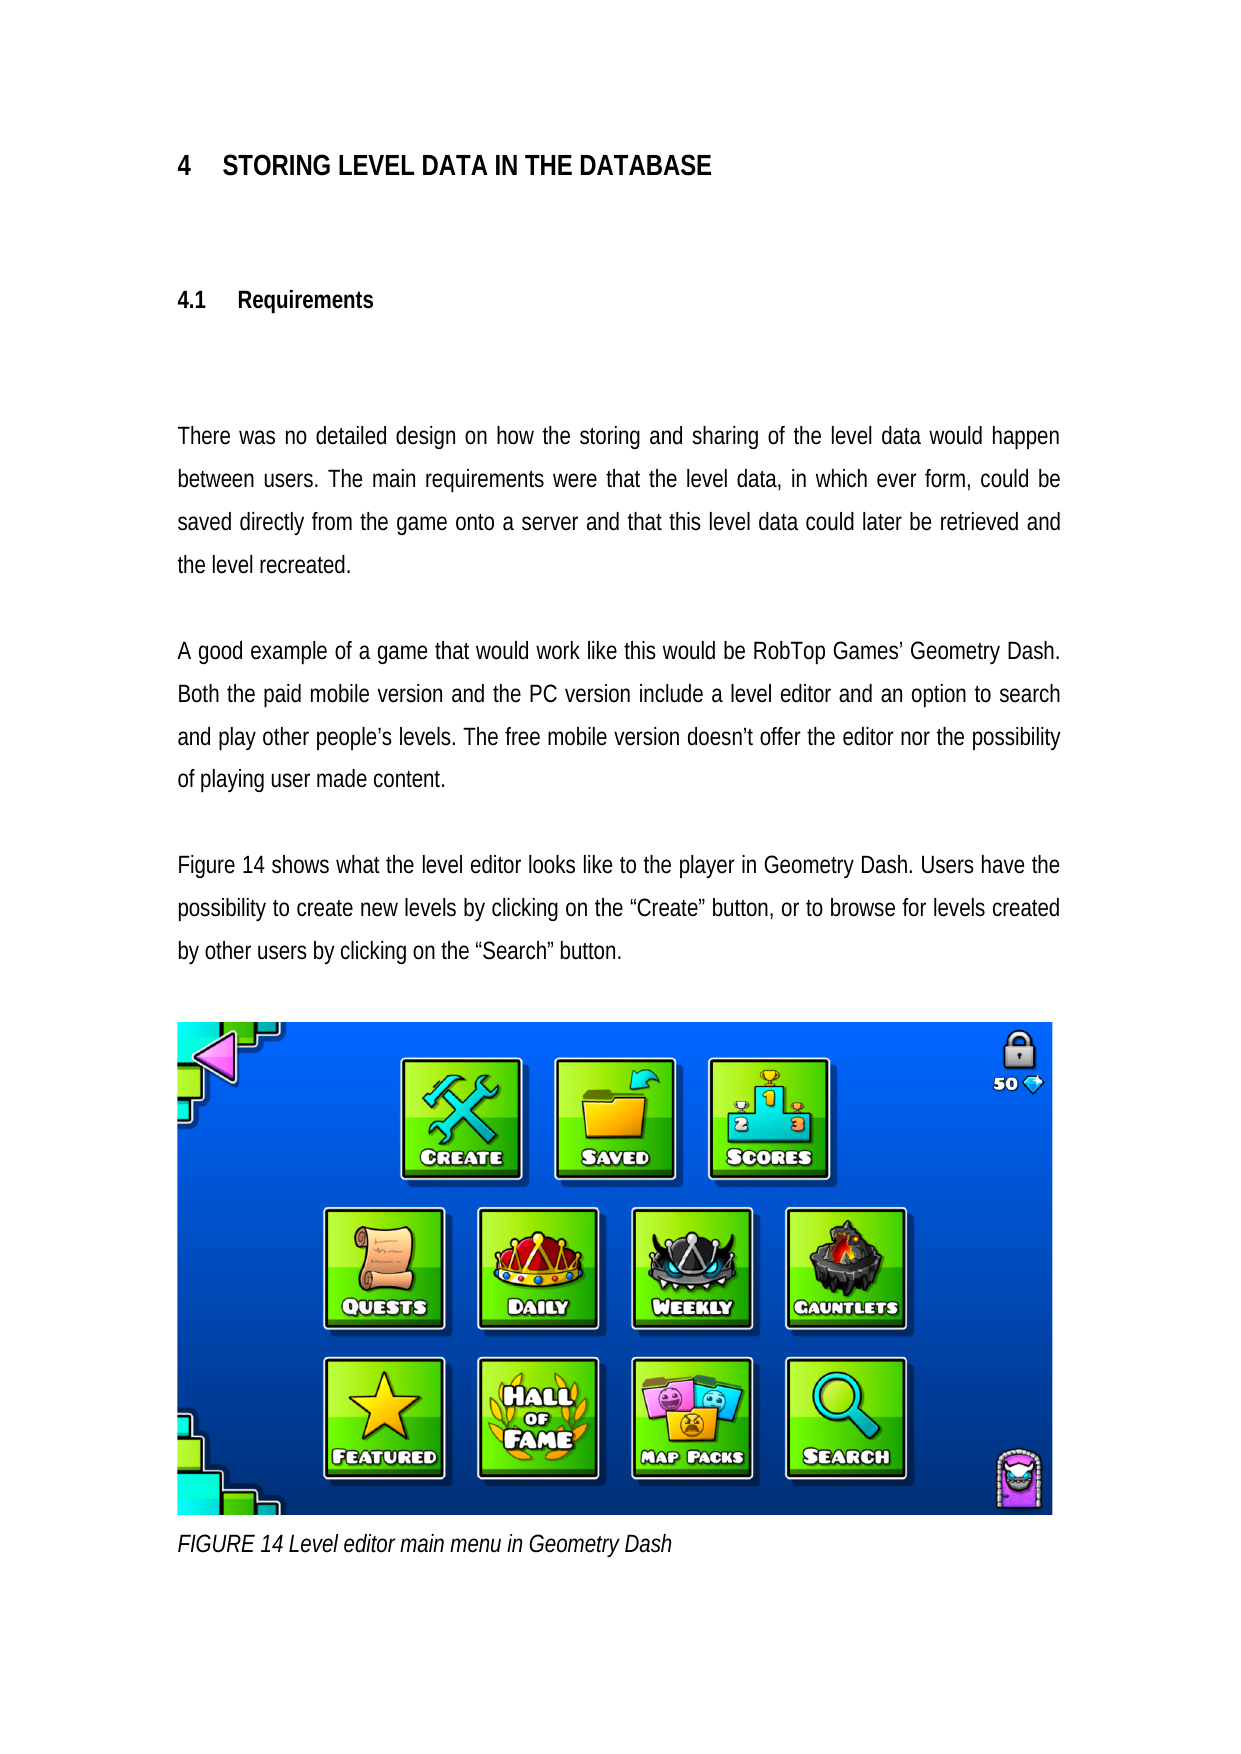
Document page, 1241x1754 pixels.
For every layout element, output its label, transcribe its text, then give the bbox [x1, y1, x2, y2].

picture [177, 1022, 1053, 1515]
text Figure 14 shows what the level editor looks like to the player in Geometry Dash. Users have the possibility to create new levels by clicking on the “Create” button, or to browse for levels created by other users by clicking on the “Search” button. [177, 850, 1063, 965]
text There was no detailed design on how the storing and sharing of the level data would happen between users. The main requirements were that the level data, in which ever form, could be saved directly from the game onto a server and that this level data could later be retrieved and the level recreated. [177, 421, 1063, 578]
subtitle Storing level data in the database [177, 148, 1063, 181]
subtitle Requirements [177, 285, 1063, 314]
text A good example of a game that would work like this would be RobTop Games’ Geometry Dash. Both the paid mobile version and the PC version include a level editor and an option to search and play other people’s levels. The free mobile version doesn’t offer the editor nor the possibility of playing user made content. [177, 636, 1063, 793]
text FIGURE 14 Level editor main menu in Geometry Dash [177, 1529, 1063, 1557]
